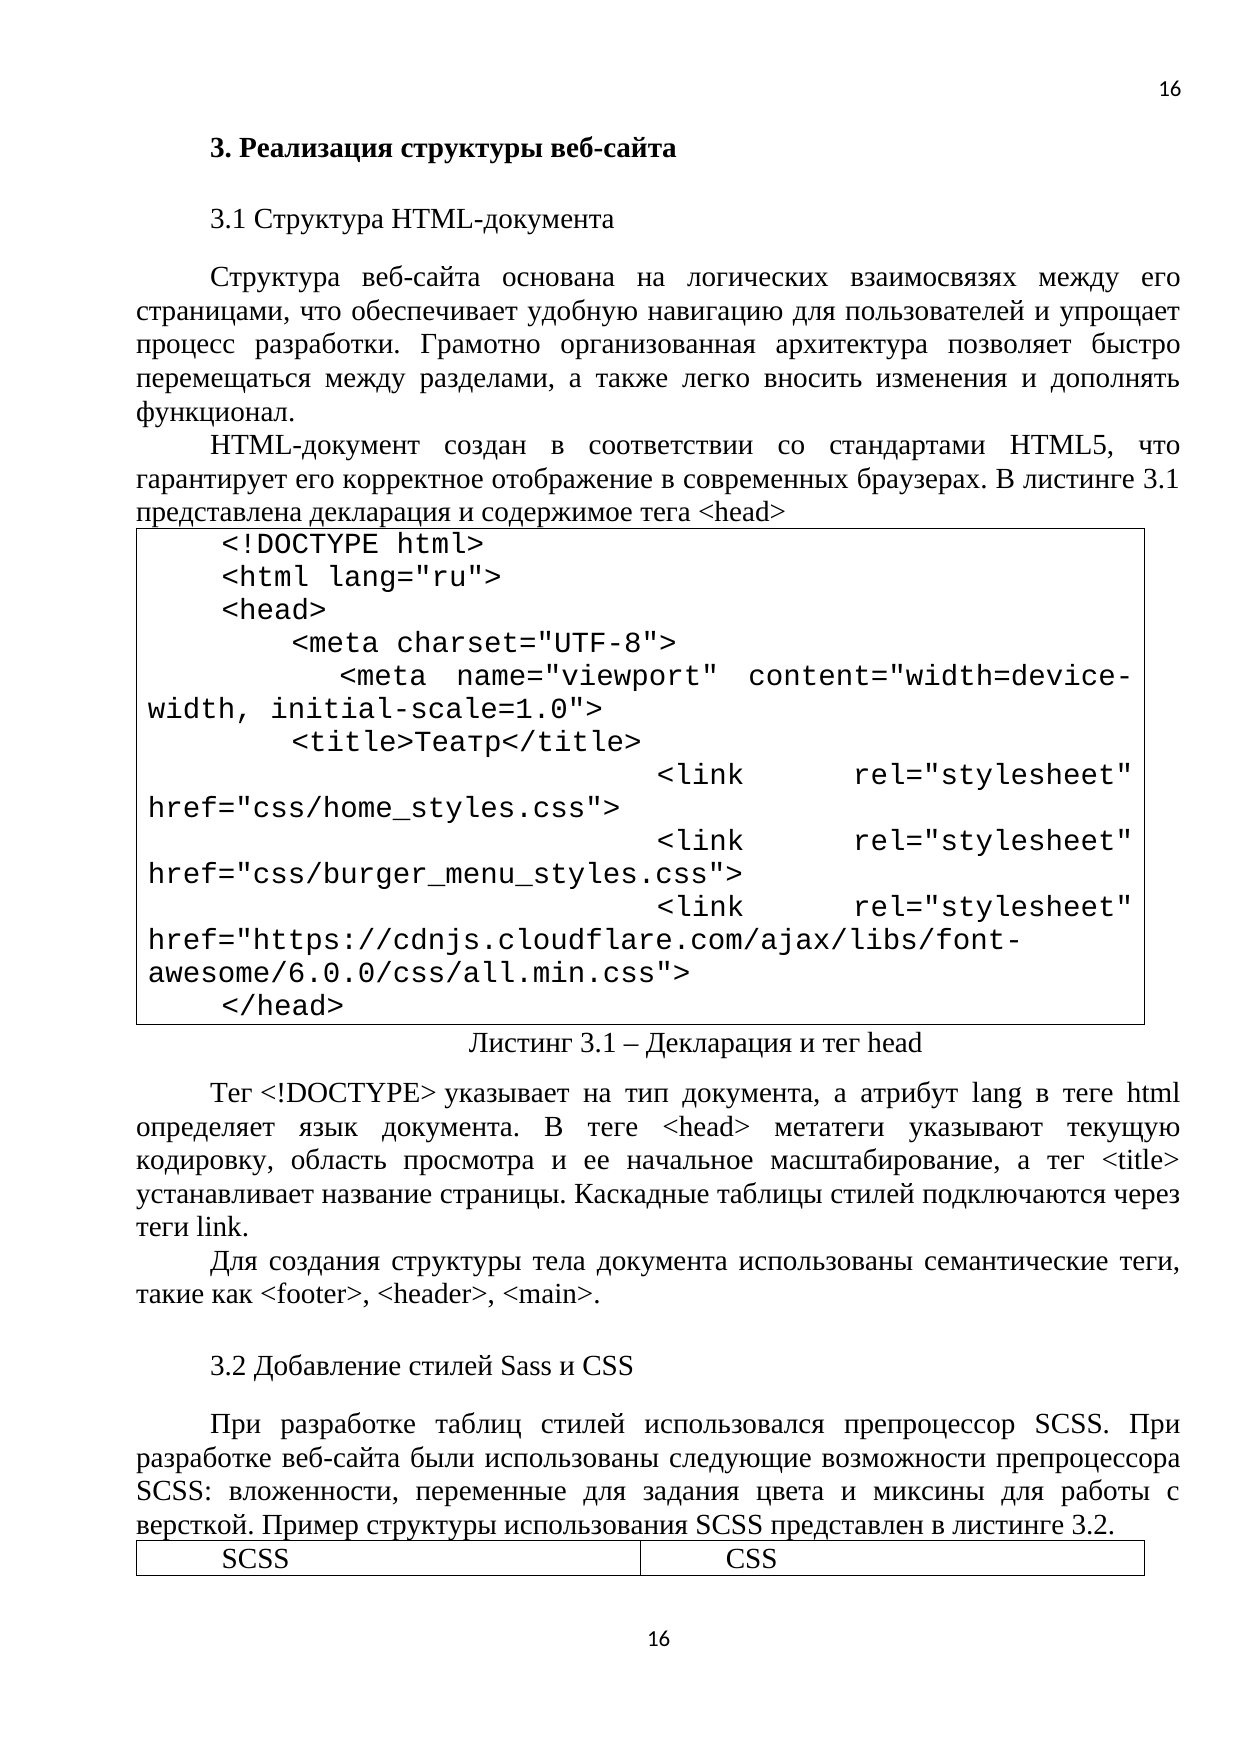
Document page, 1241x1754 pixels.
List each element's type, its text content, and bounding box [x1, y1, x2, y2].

text 3. Реализация структуры веб-сайта [136, 130, 1181, 163]
text Листинг 3.1 – Декларация и тег head [136, 1025, 1181, 1059]
text Структура веб-сайта основана на логических взаимосвязях между его страницами, что обеспечивает удобную навигацию для пользователей и упрощает процесс разработки. Грамотно организованная архитектура позволяет быстро перемещаться между разделами, а также легко вносить изменения и дополнять функционал. [136, 259, 1181, 427]
text Тег <!DOCTYPE> указывает на тип документа, а атрибут lang в теге html определяет язык документа. В теге <head> метатеги указывают текущую кодировку, область просмотра и ее начальное масштабирование, а тег <title> устанавливает название страницы. Каскадные таблицы стилей подключаются через теги link. [136, 1075, 1181, 1243]
text 3.2 Добавление стилей Sass и CSS [136, 1348, 1181, 1381]
table_header SCSS [137, 1541, 640, 1575]
text При разработке таблиц стилей использовался препроцессор SCSS. При разработке веб-сайта были использованы следующие возможности препроцессора SCSS: вложенности, переменные для задания цвета и миксины для работы с версткой. Пример структуры использования SCSS представлен в листинге 3.2. [136, 1406, 1181, 1540]
text Для создания структуры тела документа использованы семантические теги, такие как <footer>, <header>, <main>. [136, 1243, 1181, 1310]
text HTML-документ создан в соответствии со стандартами HTML5, что гарантирует его корректное отображение в современных браузерах. В листинге 3.1 представлена декларация и содержимое тега <head> [136, 427, 1181, 528]
table_header <!DOCTYPE html> <html lang="ru"> <head> <meta charset="UTF-8"> <meta name="viewport" content="width=device-width, initial-scale=1.0"> <title>Театр</title> <link rel="stylesheet" href="css/home_styles.css"> <link rel="stylesheet" href="css/burger_menu_styles.css"> <link rel="stylesheet" href="https://cdnjs.cloudflare.com/ajax/libs/font-awesome/6.0.0/css/all.min.css"> </head> [137, 529, 1144, 1024]
table_header CSS [641, 1541, 1144, 1575]
text 3.1 Структура HTML-документа [136, 201, 1181, 234]
